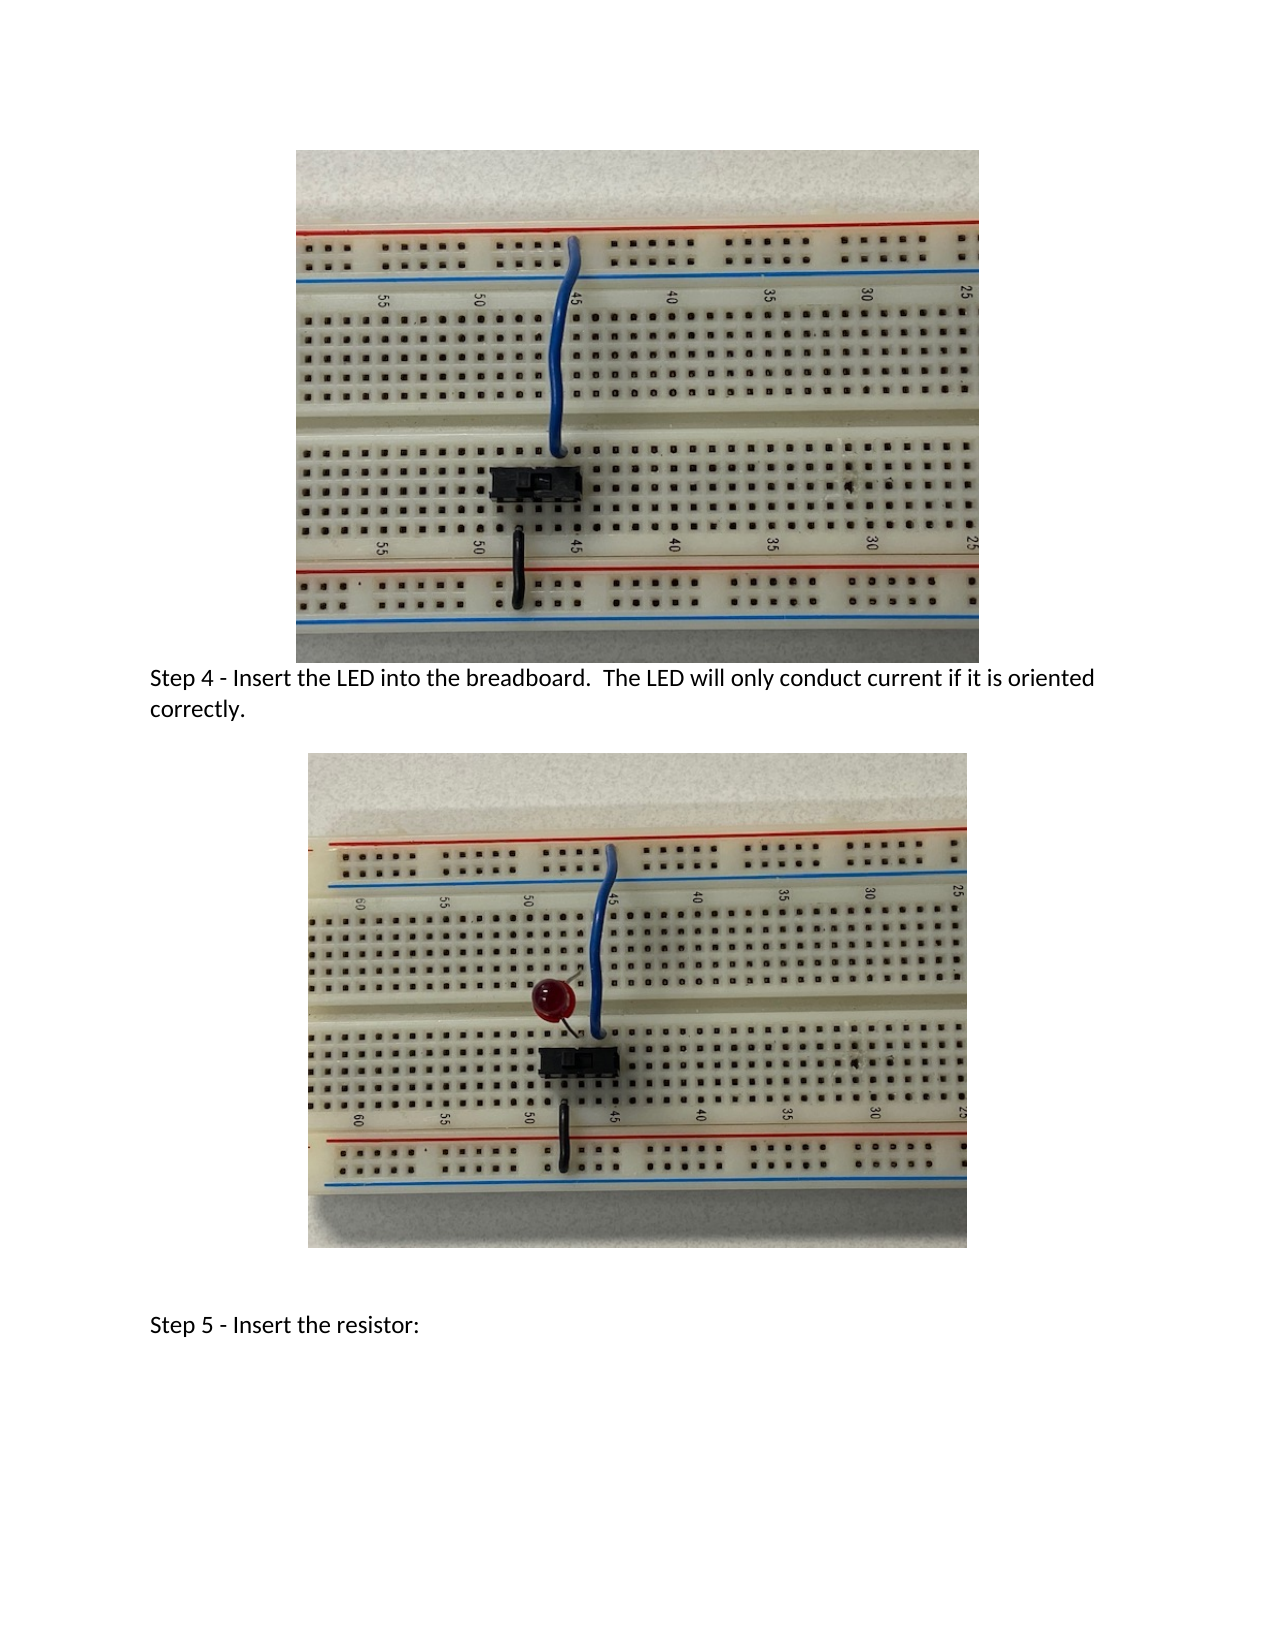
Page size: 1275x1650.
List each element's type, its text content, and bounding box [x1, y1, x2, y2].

text Step 4 - Insert the LED into the breadboard. The LED will only conduct current if it is oriented correctly. [150, 662, 1125, 723]
picture [296, 150, 979, 663]
picture [308, 753, 967, 1248]
text Step 5 - Insert the resistor: [150, 1309, 1125, 1339]
